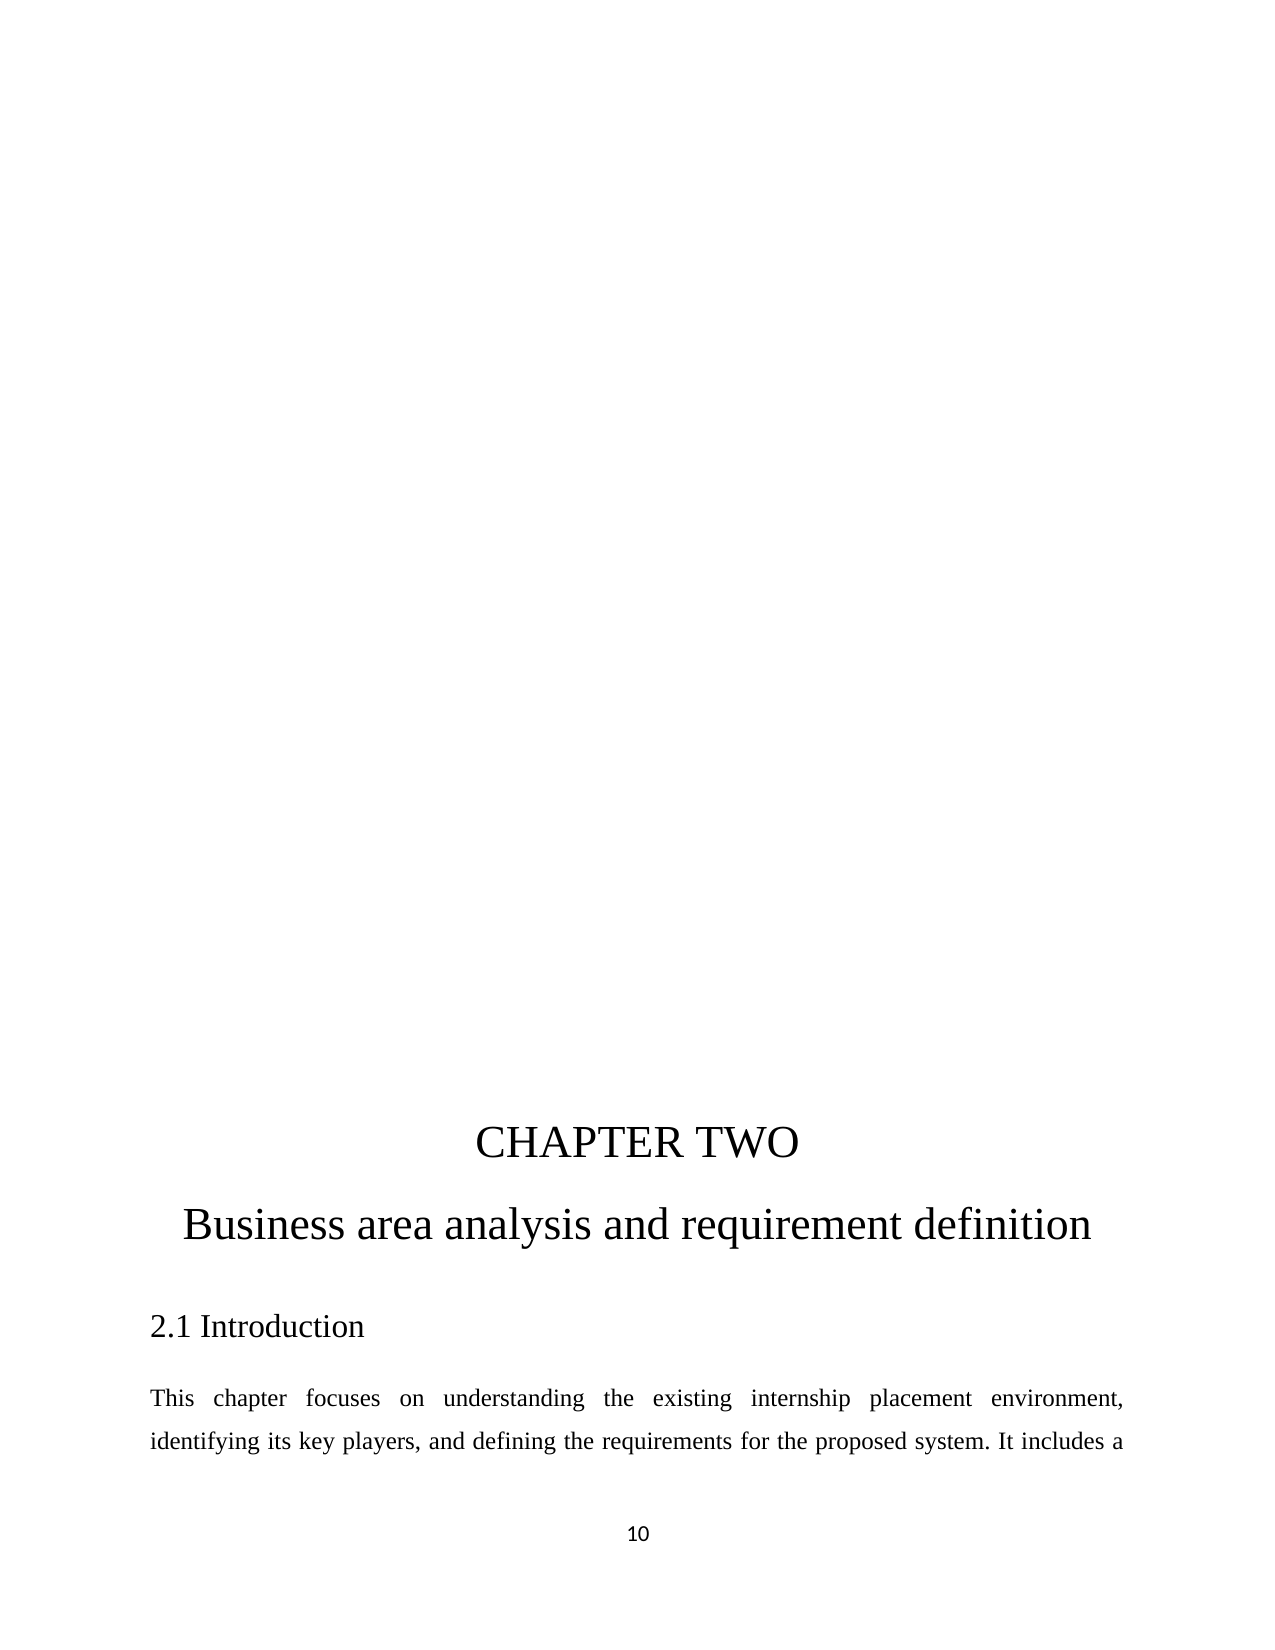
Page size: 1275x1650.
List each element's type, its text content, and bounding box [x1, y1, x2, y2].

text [150, 1383, 1125, 1455]
subtitle CHAPTER TWO [150, 1115, 1125, 1168]
subtitle Business area analysis and requirement definition [150, 1197, 1125, 1249]
subtitle 2.1 Introduction [150, 1306, 1125, 1345]
